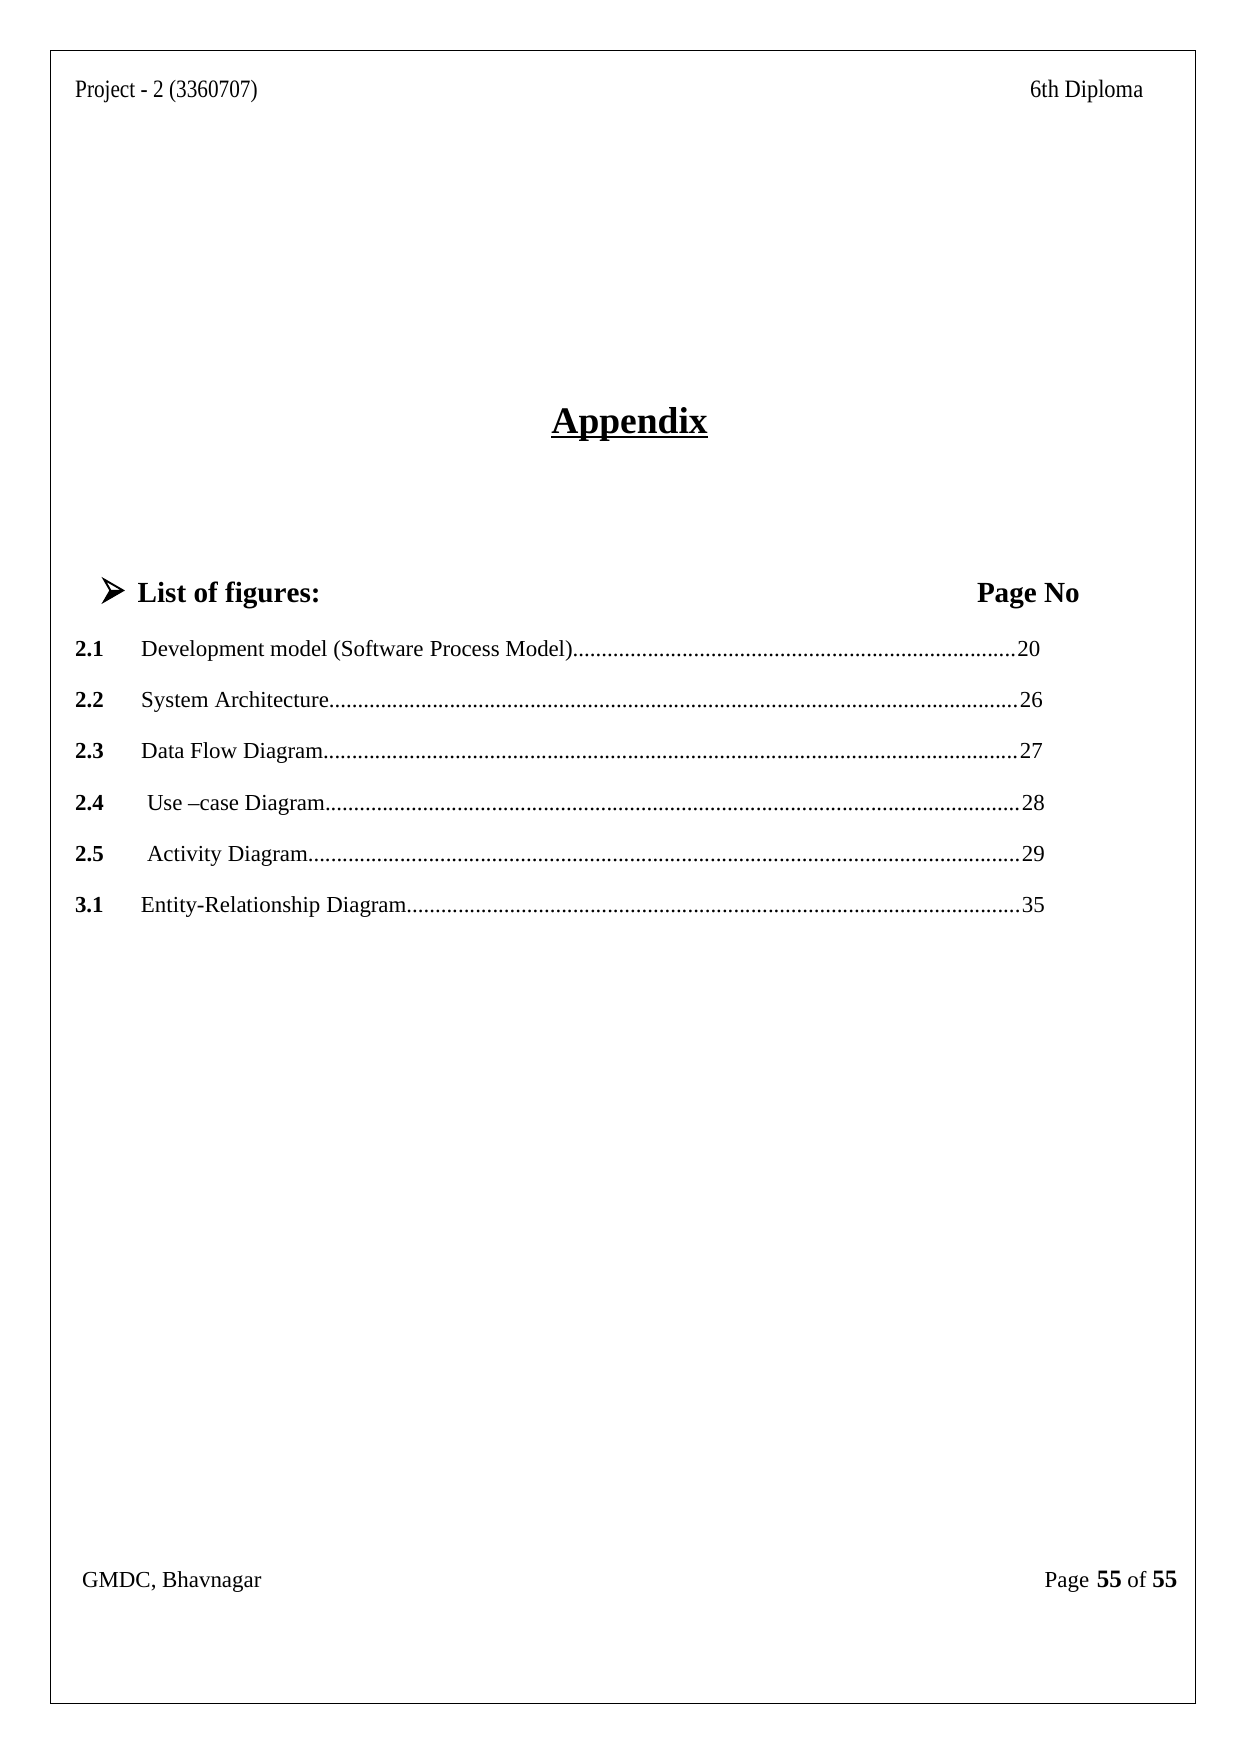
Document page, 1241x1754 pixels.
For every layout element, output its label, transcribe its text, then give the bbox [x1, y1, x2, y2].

list List of figures: Page No [100, 575, 1195, 609]
list Development model (Software Process Model) 20 [75, 635, 1195, 662]
list Entity-Relationship Diagram 35 [75, 891, 1195, 918]
list System Architecture 26 [75, 686, 1195, 713]
list Activity Diagram 29 [75, 840, 1195, 866]
list Data Flow Diagram 27 [75, 738, 1195, 764]
text Appendix [62, 399, 1195, 442]
list Use –case Diagram 28 [75, 789, 1195, 815]
